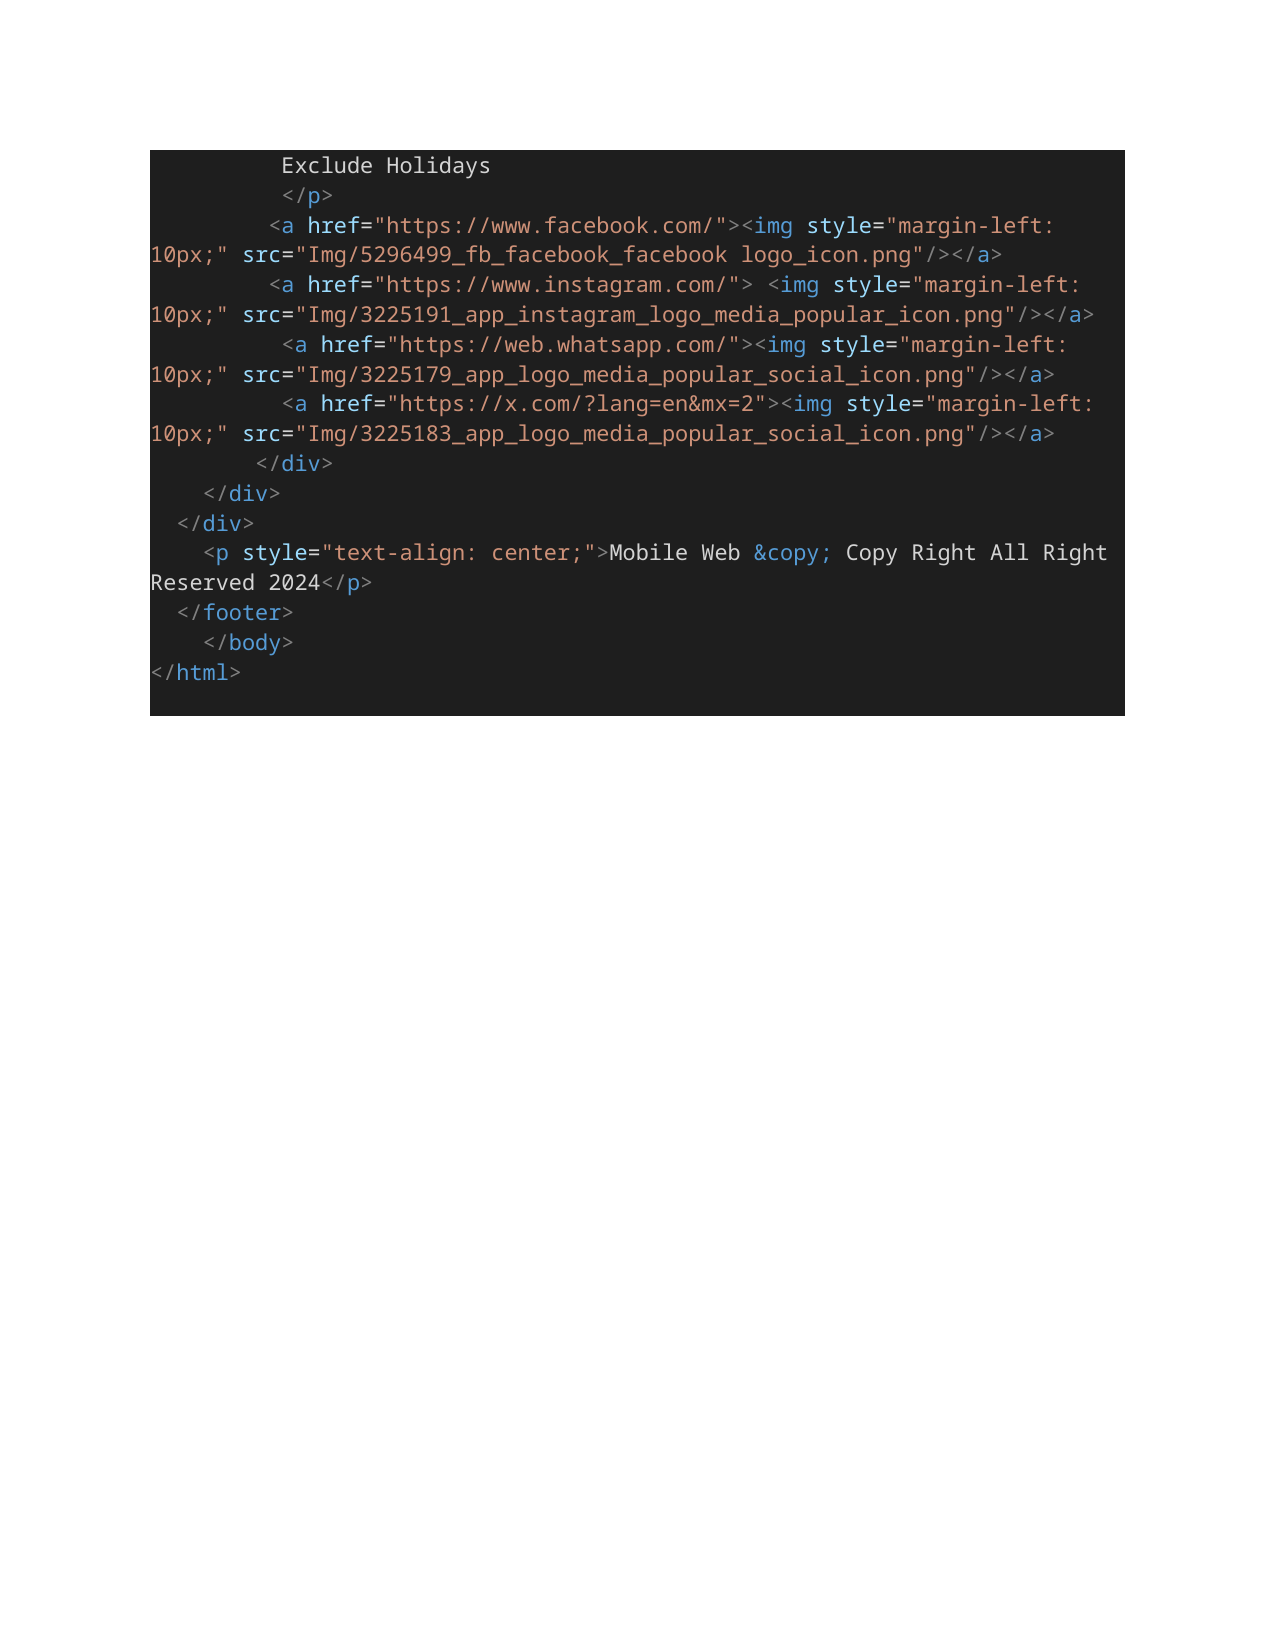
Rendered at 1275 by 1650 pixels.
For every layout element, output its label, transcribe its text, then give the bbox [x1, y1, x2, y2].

text <a href="https://www.facebook.com/"><img style="margin-left: 10px;" src="Img/5296499_fb_facebook_facebook logo_icon.png"/></a> [150, 209, 1125, 269]
text </body> [150, 627, 1125, 656]
text <a href="https://www.instagram.com/"> <img style="margin-left: 10px;" src="Img/3225191_app_instagram_logo_media_popular_icon.png"/></a> [150, 269, 1125, 329]
text Exclude Holidays [150, 150, 1125, 180]
text <a href="https://x.com/?lang=en&mx=2"><img style="margin-left: 10px;" src="Img/3225183_app_logo_media_popular_social_icon.png"/></a> [150, 388, 1125, 448]
text <p style="text-align: center;">Mobile Web &copy; Copy Right All Right Reserved 2024</p> [150, 537, 1125, 597]
text </p> [150, 180, 1125, 209]
text </div> [150, 448, 1125, 478]
text </div> [150, 478, 1125, 507]
text </html> [150, 656, 1125, 686]
text </footer> [150, 597, 1125, 627]
text </div> [150, 507, 1125, 537]
text <a href="https://web.whatsapp.com/"><img style="margin-left: 10px;" src="Img/3225179_app_logo_media_popular_social_icon.png"/></a> [150, 329, 1125, 388]
